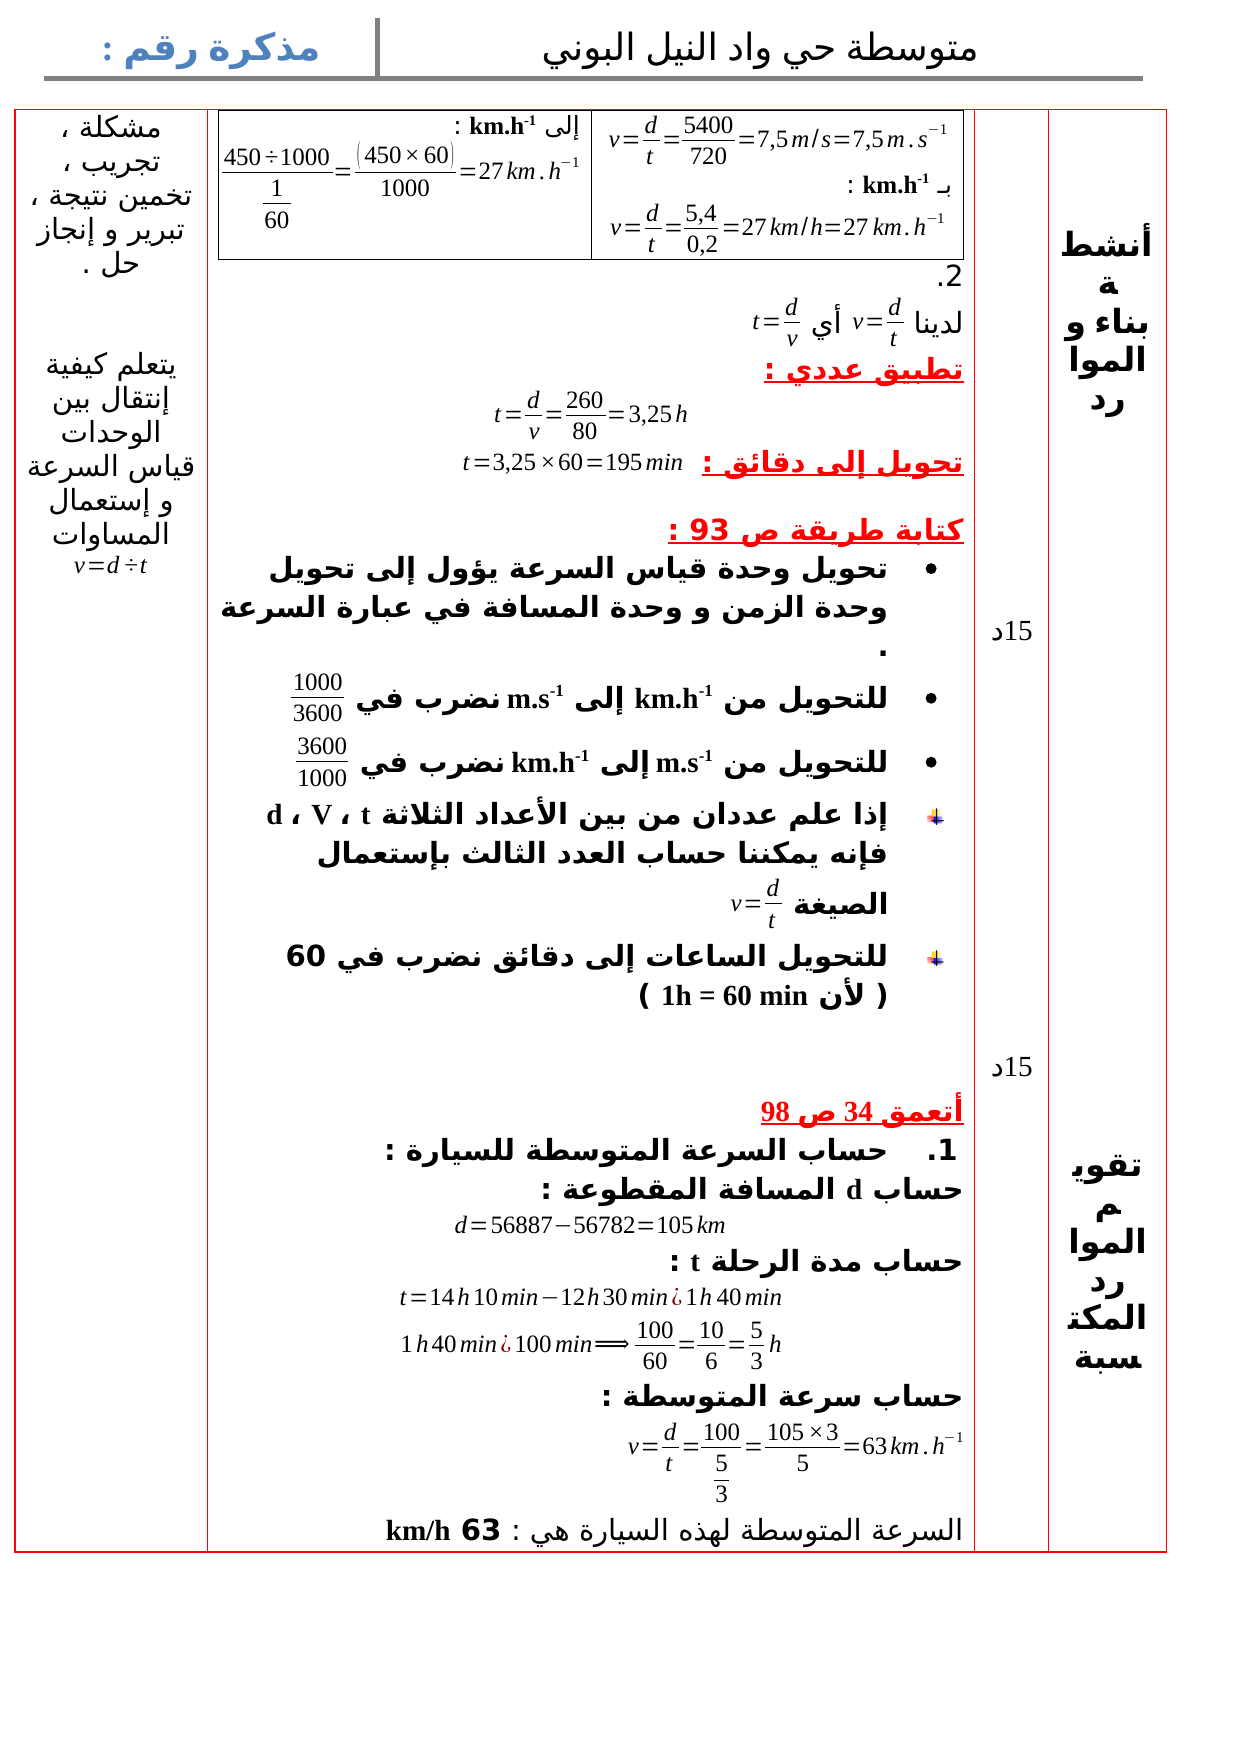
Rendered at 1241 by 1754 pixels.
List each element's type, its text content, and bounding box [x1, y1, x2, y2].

table_cell 5د 25د 15د 15د [975, 110, 1048, 1551]
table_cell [16, 110, 207, 1551]
picture [927, 807, 944, 825]
picture [927, 949, 944, 966]
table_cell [1049, 110, 1166, 1551]
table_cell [208, 110, 974, 1551]
